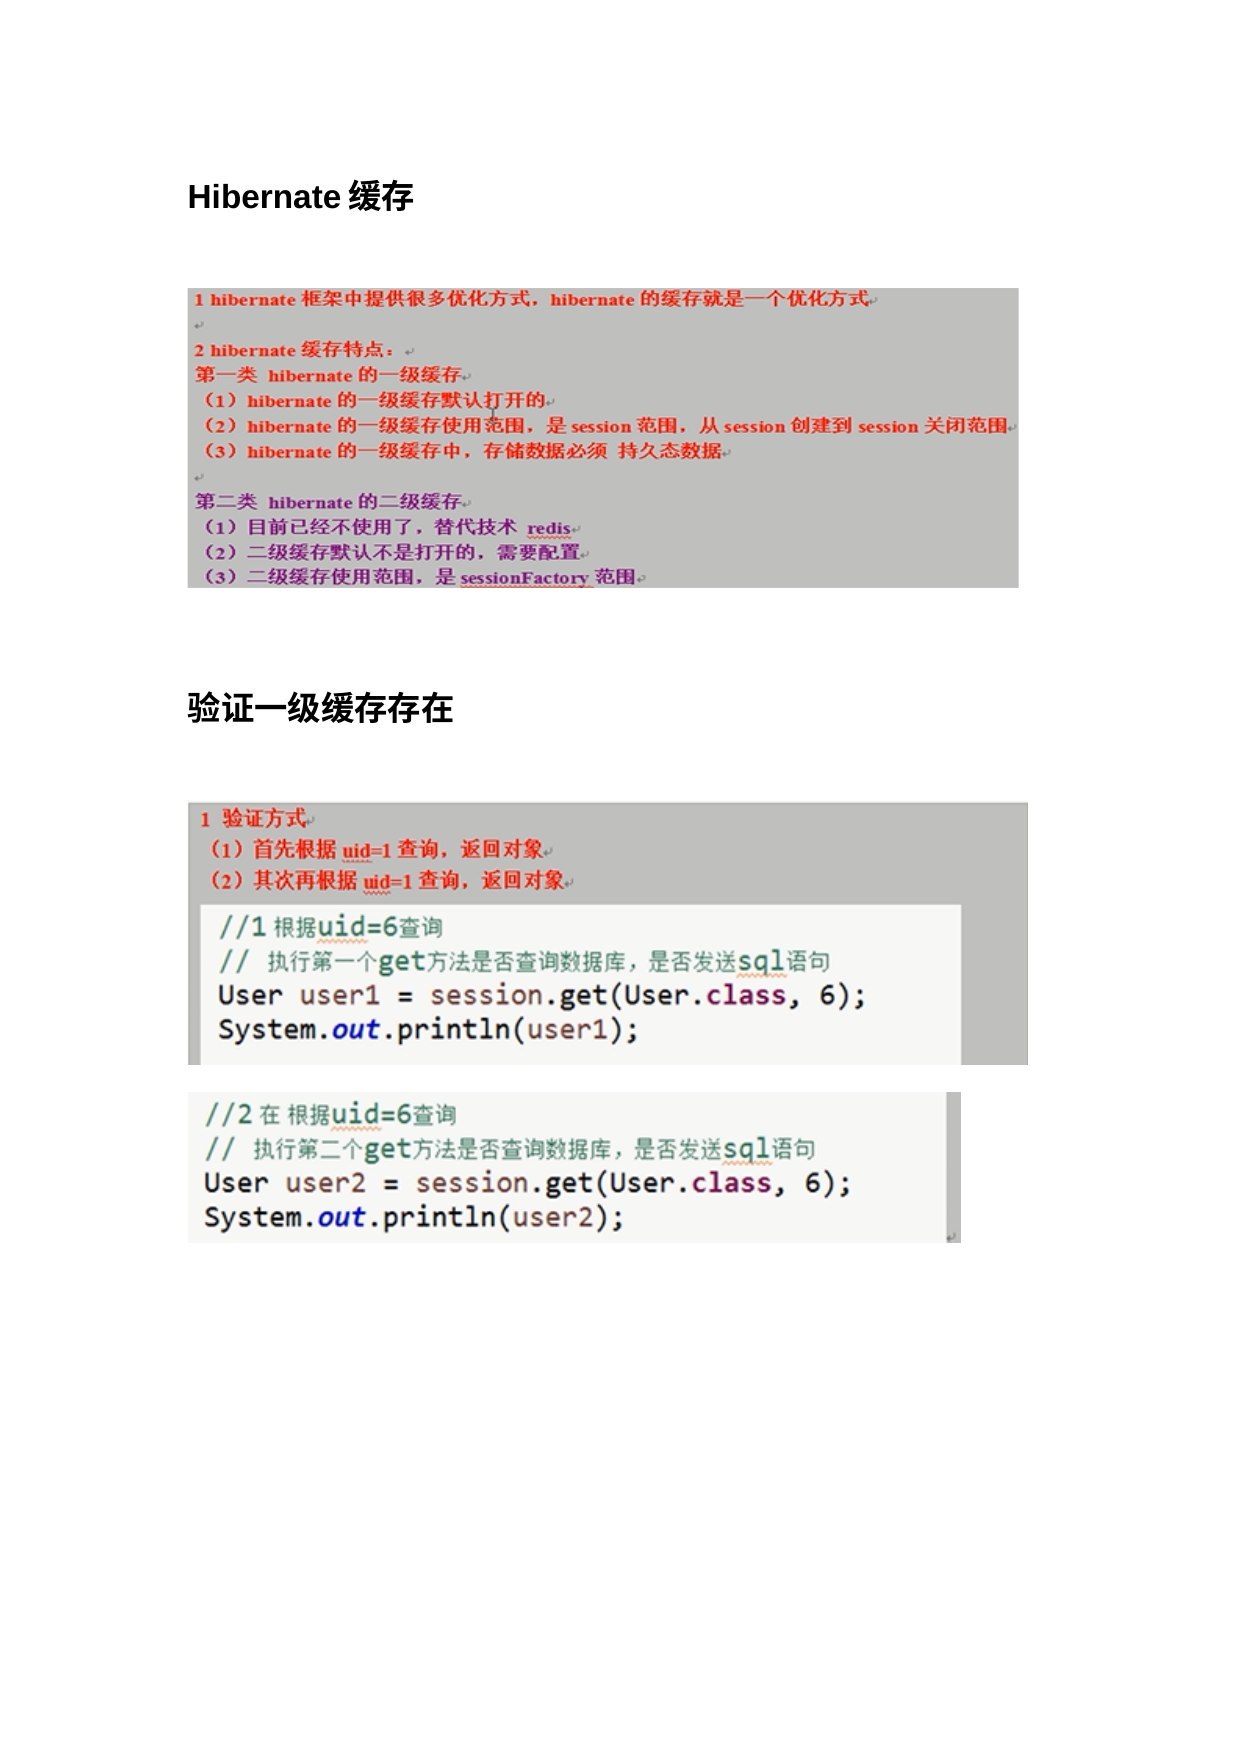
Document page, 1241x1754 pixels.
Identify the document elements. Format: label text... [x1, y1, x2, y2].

subtitle 验证一级缓存存在 [187, 673, 1053, 738]
subtitle Hibernate缓存 [187, 162, 1053, 227]
picture [187, 288, 1019, 588]
picture [187, 1092, 961, 1243]
picture [187, 800, 1028, 1065]
